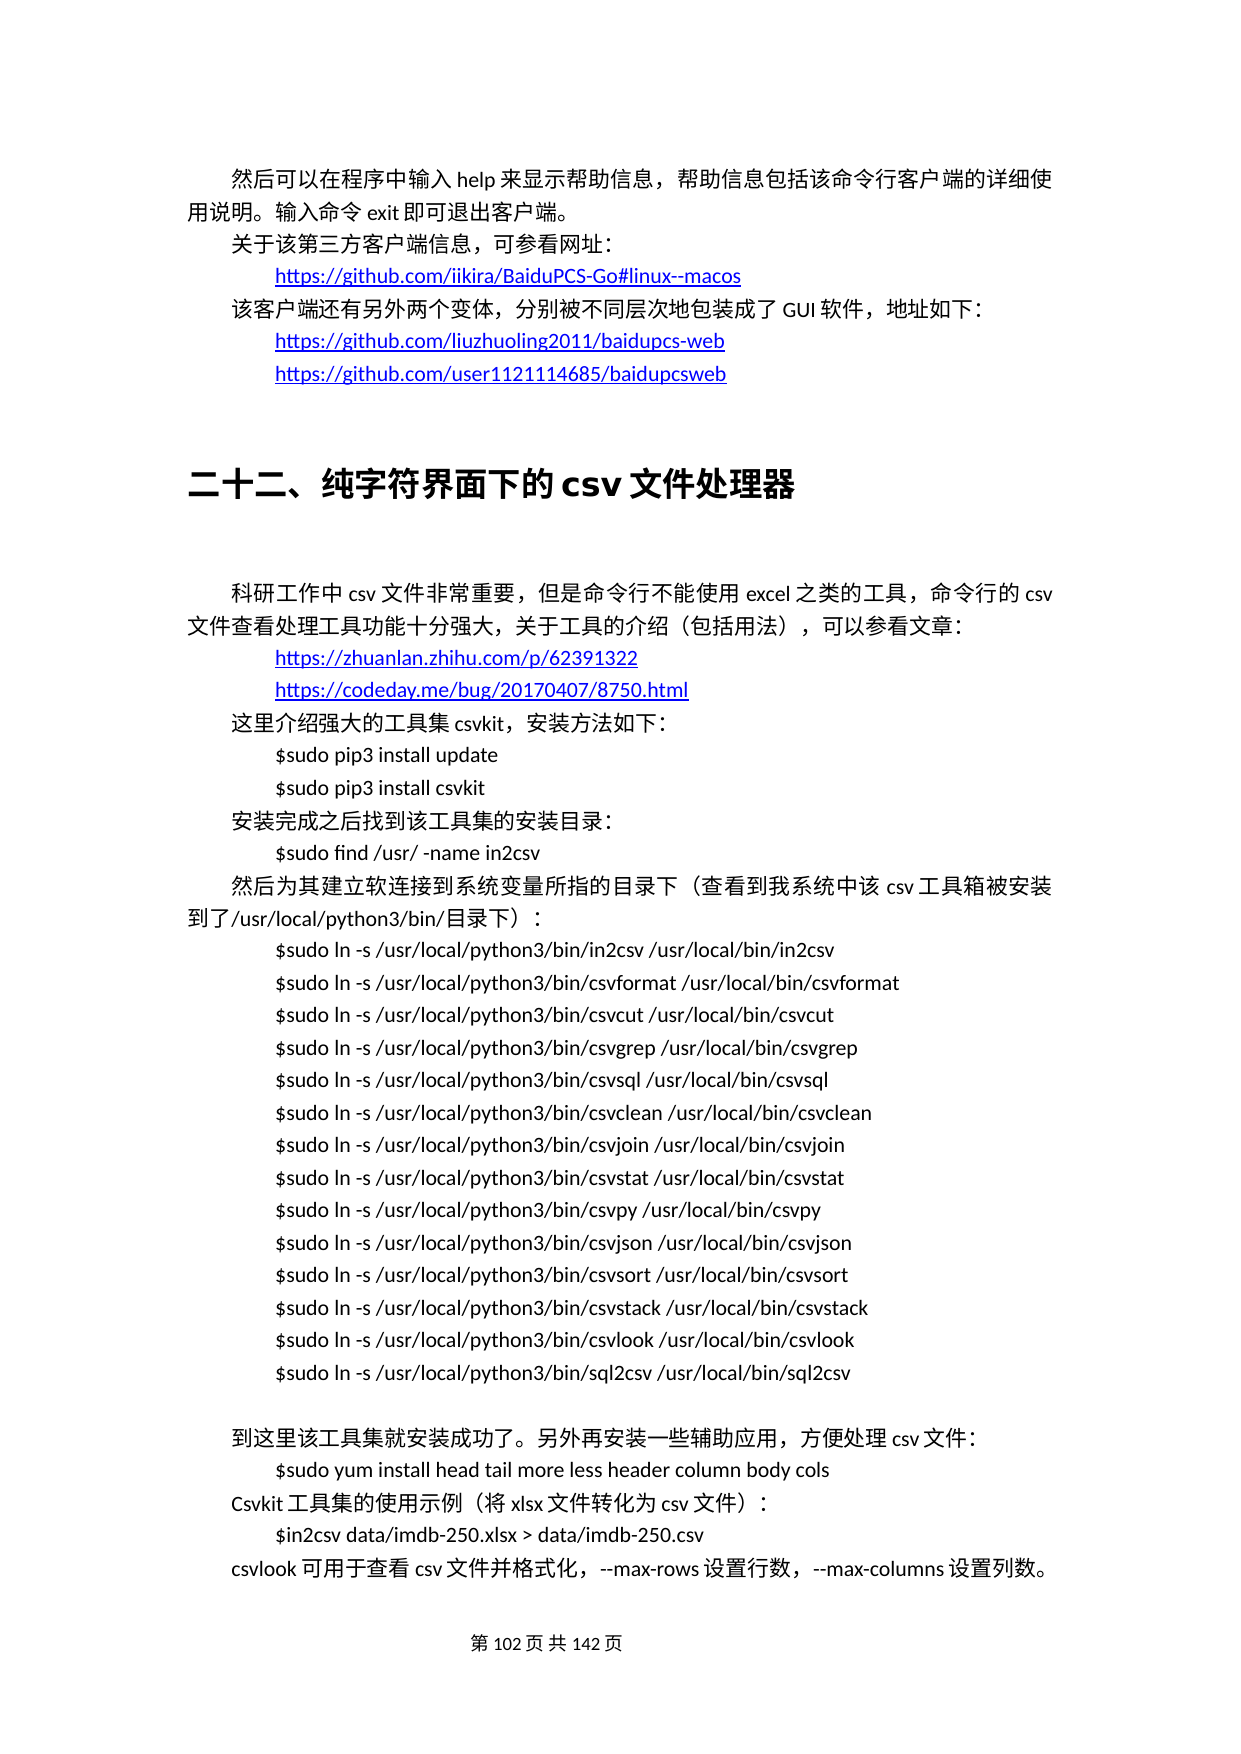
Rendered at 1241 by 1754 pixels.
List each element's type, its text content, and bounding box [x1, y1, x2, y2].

text https://zhuanlan.zhihu.com/p/62391322 [187, 641, 1053, 673]
text $in2csv data/imdb-250.xlsx > data/imdb-250.csv [187, 1518, 1053, 1551]
text https://github.com/user1121114685/baidupcsweb [187, 357, 1053, 389]
text $sudo ln -s /usr/local/python3/bin/in2csv /usr/local/bin/in2csv [187, 933, 1053, 966]
text $sudo find /usr/ -name in2csv [187, 836, 1053, 868]
text 科研工作中csv文件非常重要，但是命令行不能使用excel之类的工具，命令行的csv文件查看处理工具功能十分强大，关于工具的介绍（包括用法），可以参看文章： [187, 576, 1053, 641]
text $sudo ln -s /usr/local/python3/bin/csvsort /usr/local/bin/csvsort [187, 1258, 1053, 1291]
text $sudo pip3 install update [187, 738, 1053, 771]
text 然后可以在程序中输入help来显示帮助信息，帮助信息包括该命令行客户端的详细使用说明。输入命令exit即可退出客户端。 [187, 162, 1053, 227]
text $sudo ln -s /usr/local/python3/bin/sql2csv /usr/local/bin/sql2csv [187, 1356, 1053, 1388]
text Csvkit工具集的使用示例（将xlsx文件转化为csv文件）： [187, 1486, 1053, 1518]
text https://codeday.me/bug/20170407/8750.html [187, 673, 1053, 706]
text $sudo ln -s /usr/local/python3/bin/csvjoin /usr/local/bin/csvjoin [187, 1128, 1053, 1161]
text 然后为其建立软连接到系统变量所指的目录下（查看到我系统中该csv工具箱被安装到了/usr/local/python3/bin/目录下）： [187, 868, 1053, 933]
text 关于该第三方客户端信息，可参看网址： [187, 227, 1053, 259]
subtitle 二十二、纯字符界面下的csv文件处理器 [187, 449, 1053, 514]
text https://github.com/iikira/BaiduPCS-Go#linux--macos [231, 259, 1053, 292]
text $sudo pip3 install csvkit [187, 771, 1053, 803]
text $sudo ln -s /usr/local/python3/bin/csvstack /usr/local/bin/csvstack [187, 1291, 1053, 1323]
text $sudo ln -s /usr/local/python3/bin/csvsql /usr/local/bin/csvsql [187, 1063, 1053, 1096]
text 该客户端还有另外两个变体，分别被不同层次地包装成了GUI软件，地址如下： [187, 292, 1053, 324]
text $sudo ln -s /usr/local/python3/bin/csvpy /usr/local/bin/csvpy [187, 1193, 1053, 1226]
text 这里介绍强大的工具集csvkit，安装方法如下： [187, 706, 1053, 738]
text $sudo yum install head tail more less header column body cols [187, 1453, 1053, 1486]
text $sudo ln -s /usr/local/python3/bin/csvgrep /usr/local/bin/csvgrep [187, 1031, 1053, 1063]
text $sudo ln -s /usr/local/python3/bin/csvformat /usr/local/bin/csvformat [187, 966, 1053, 998]
text $sudo ln -s /usr/local/python3/bin/csvclean /usr/local/bin/csvclean [187, 1096, 1053, 1128]
text $sudo ln -s /usr/local/python3/bin/csvjson /usr/local/bin/csvjson [187, 1226, 1053, 1258]
text 安装完成之后找到该工具集的安装目录： [187, 803, 1053, 836]
text $sudo ln -s /usr/local/python3/bin/csvcut /usr/local/bin/csvcut [187, 998, 1053, 1031]
text csvlook可用于查看csv文件并格式化，--max-rows设置行数，--max-columns设置列数。 [187, 1551, 1053, 1583]
text https://github.com/liuzhuoling2011/baidupcs-web [187, 324, 1053, 357]
text $sudo ln -s /usr/local/python3/bin/csvlook /usr/local/bin/csvlook [187, 1323, 1053, 1356]
text $sudo ln -s /usr/local/python3/bin/csvstat /usr/local/bin/csvstat [187, 1161, 1053, 1193]
text 到这里该工具集就安装成功了。另外再安装一些辅助应用，方便处理csv文件： [187, 1421, 1053, 1453]
